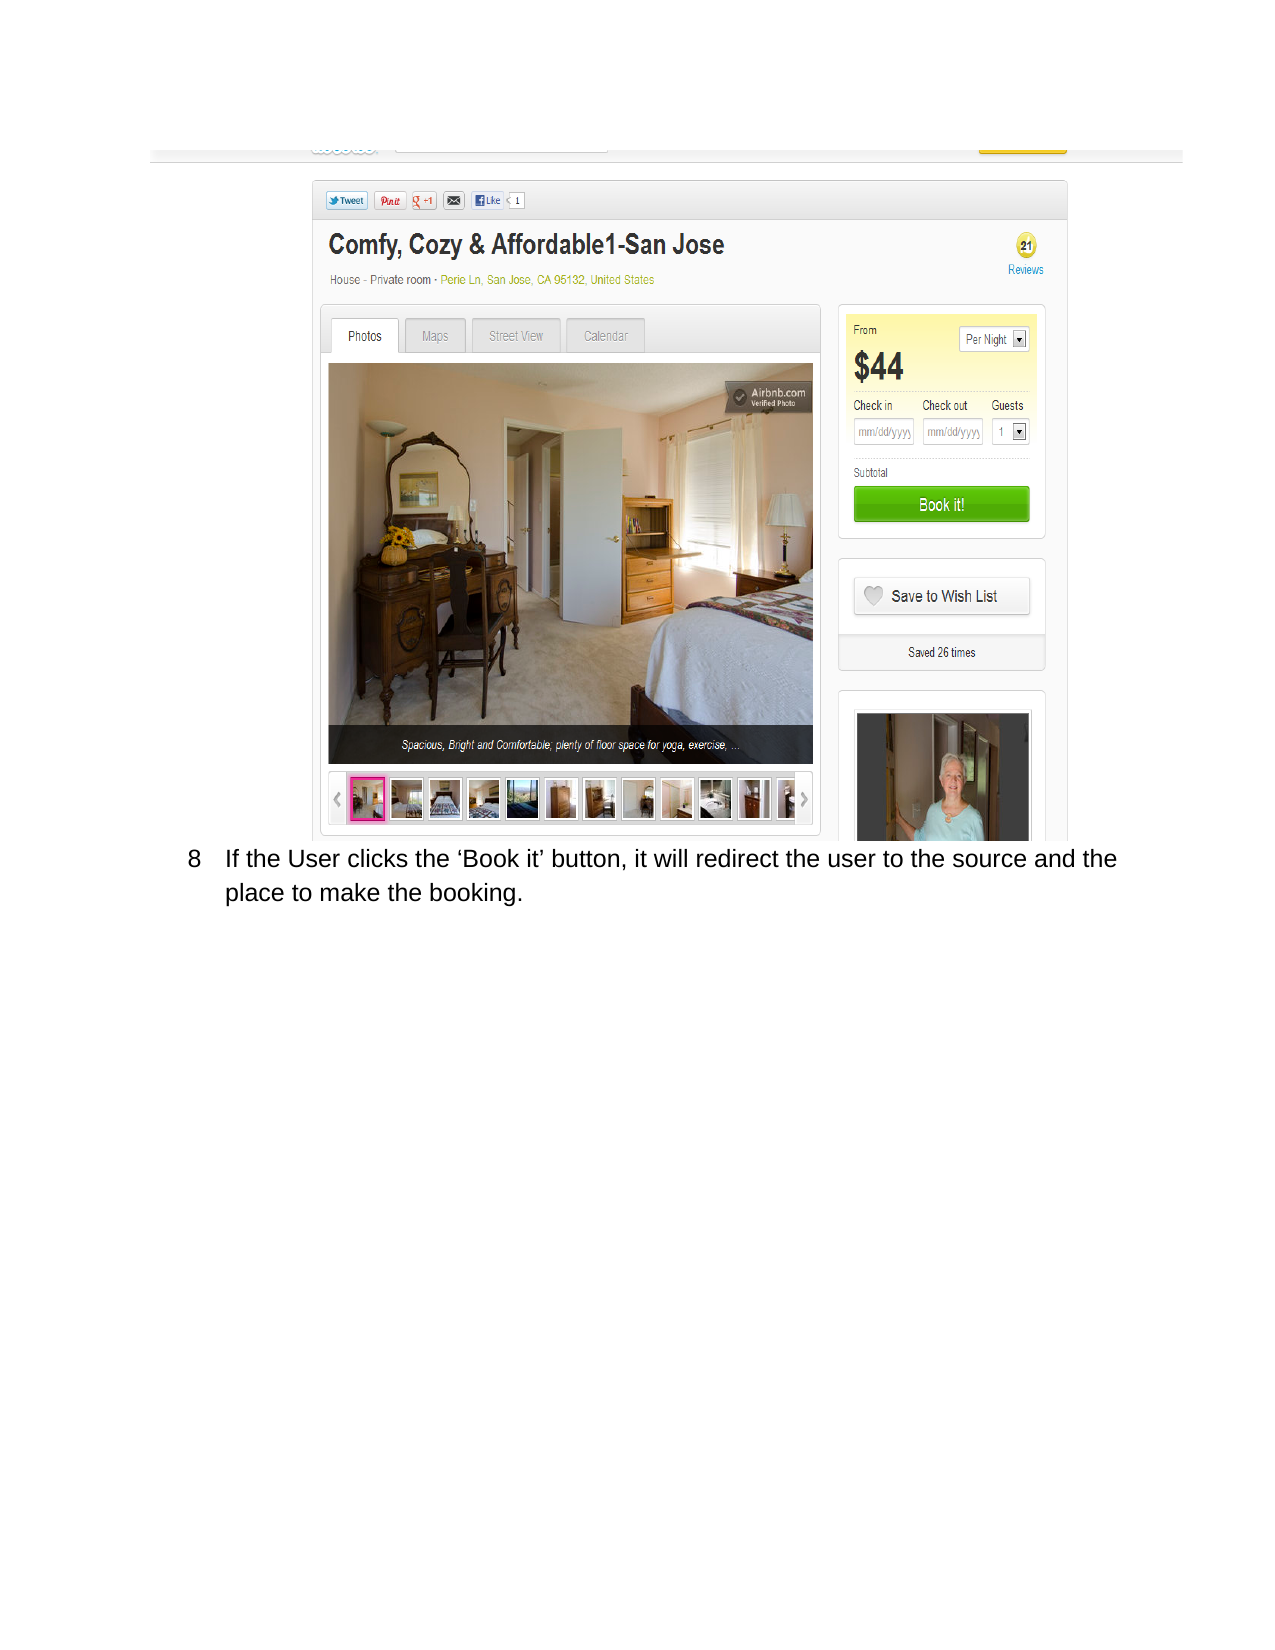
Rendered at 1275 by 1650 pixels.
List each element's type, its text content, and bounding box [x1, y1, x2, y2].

picture [150, 150, 1183, 841]
list If the User clicks the ‘Book it’ button, it will redirect the user to the source and the place to make the booking. [187, 844, 1125, 906]
